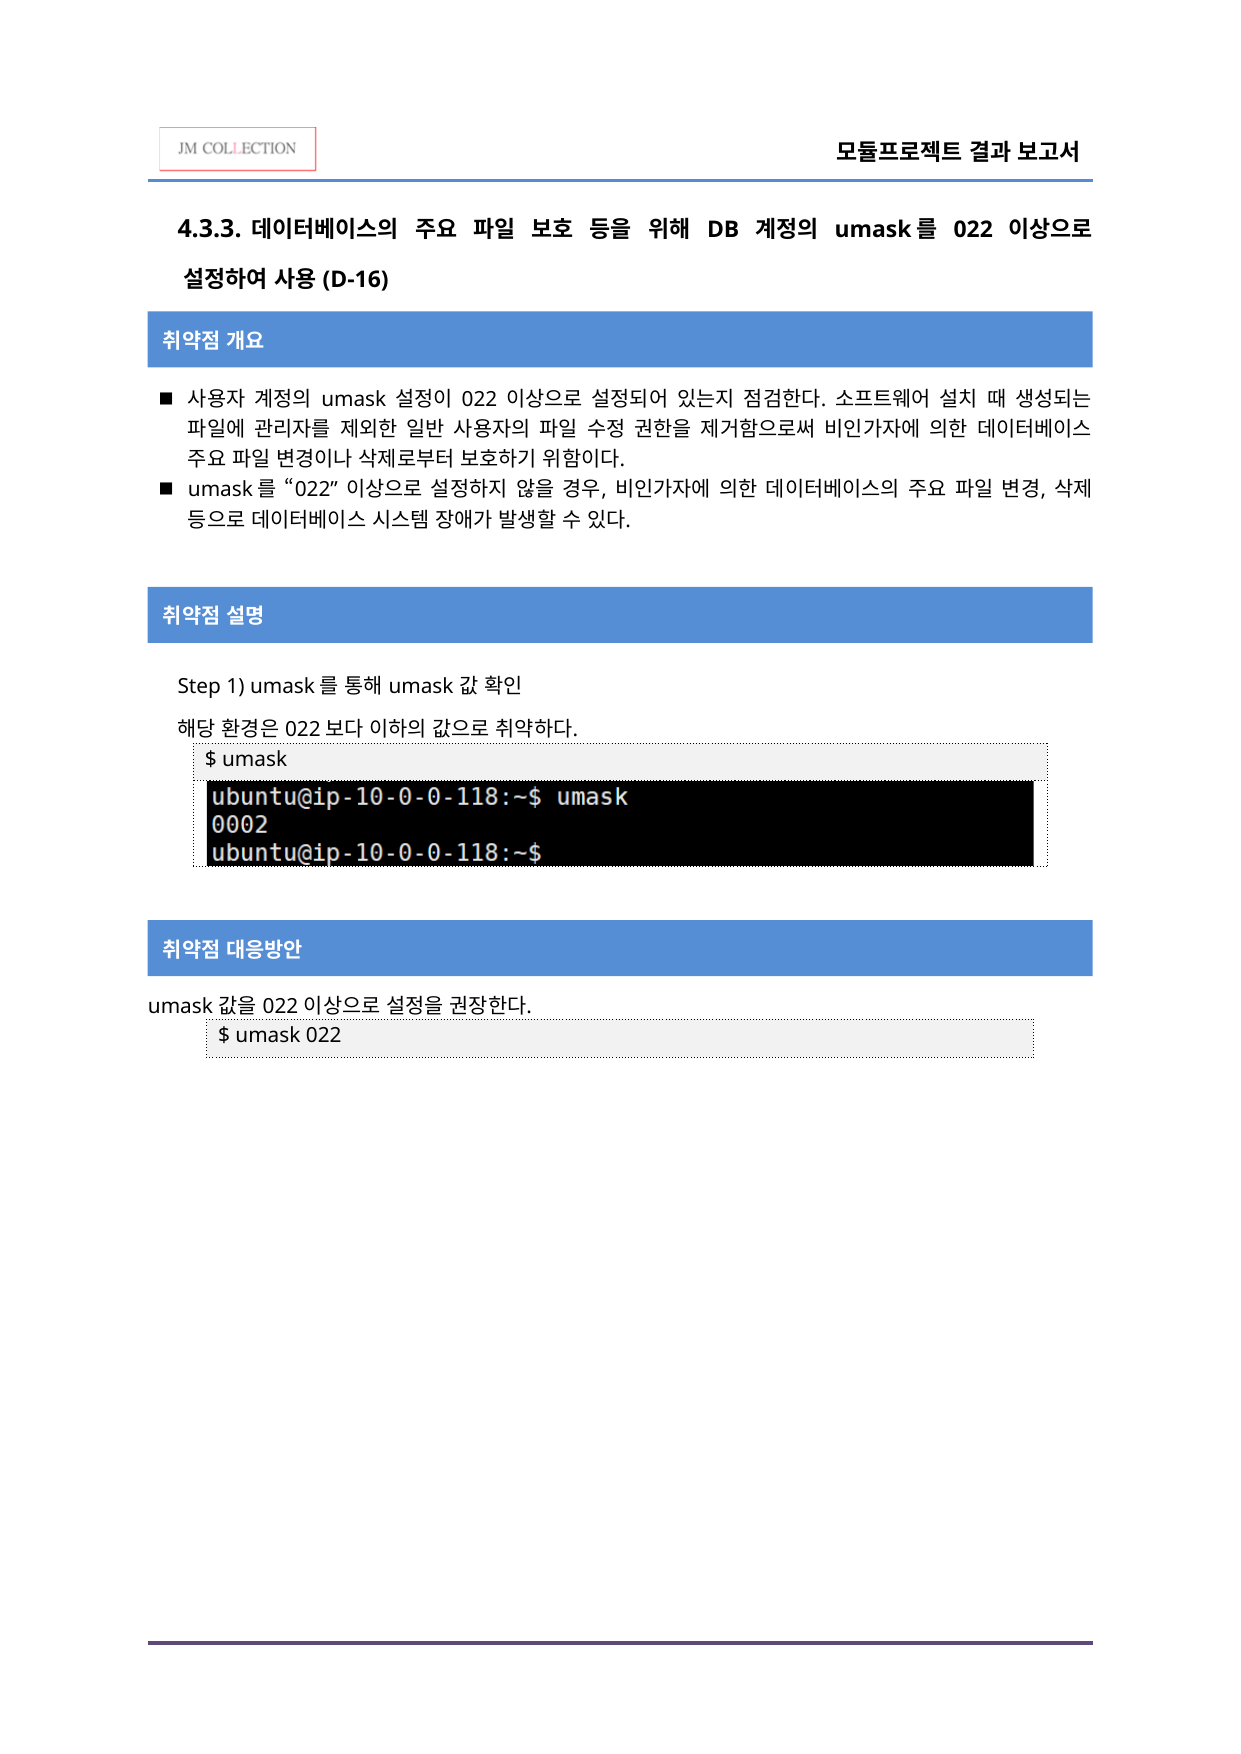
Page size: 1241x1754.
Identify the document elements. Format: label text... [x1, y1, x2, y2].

text 데이터베이스의 주요 파일 보호 등을 위해 DB 계정의 umask를 022 이상으로 설정하여 사용 (D-16) [177, 211, 1092, 295]
picture [159, 127, 318, 173]
table_header $ umask 022 [207, 1019, 1033, 1057]
table_header $ umask [193, 743, 1047, 780]
list umask를 “022” 이상으로 설정하지 않을 경우, 비인가자에 의한 데이터베이스의 주요 파일 변경, 삭제 등으로 데이터베이스 시스템 장애가 발생할 수 있다. [158, 473, 1092, 533]
picture [206, 781, 1034, 866]
text 해당 환경은 022보다 이하의 값으로 취약하다. [177, 713, 1072, 743]
text umask 값을 022 이상으로 설정을 권장한다. [148, 989, 1072, 1019]
table_cell [1032, 780, 1047, 866]
list 사용자 계정의 umask 설정이 022 이상으로 설정되어 있는지 점검한다. 소프트웨어 설치 때 생성되는 파일에 관리자를 제외한 일반 사용자의 파일 수정 권한을 제거함으로써 비인가자에 의한 데이터베이스 주요 파일 변경이나 삭제로부터 보호하기 위함이다. [158, 382, 1092, 473]
table_cell [193, 780, 206, 866]
text Step 1) umask를 통해 umask 값 확인 [177, 670, 1072, 700]
